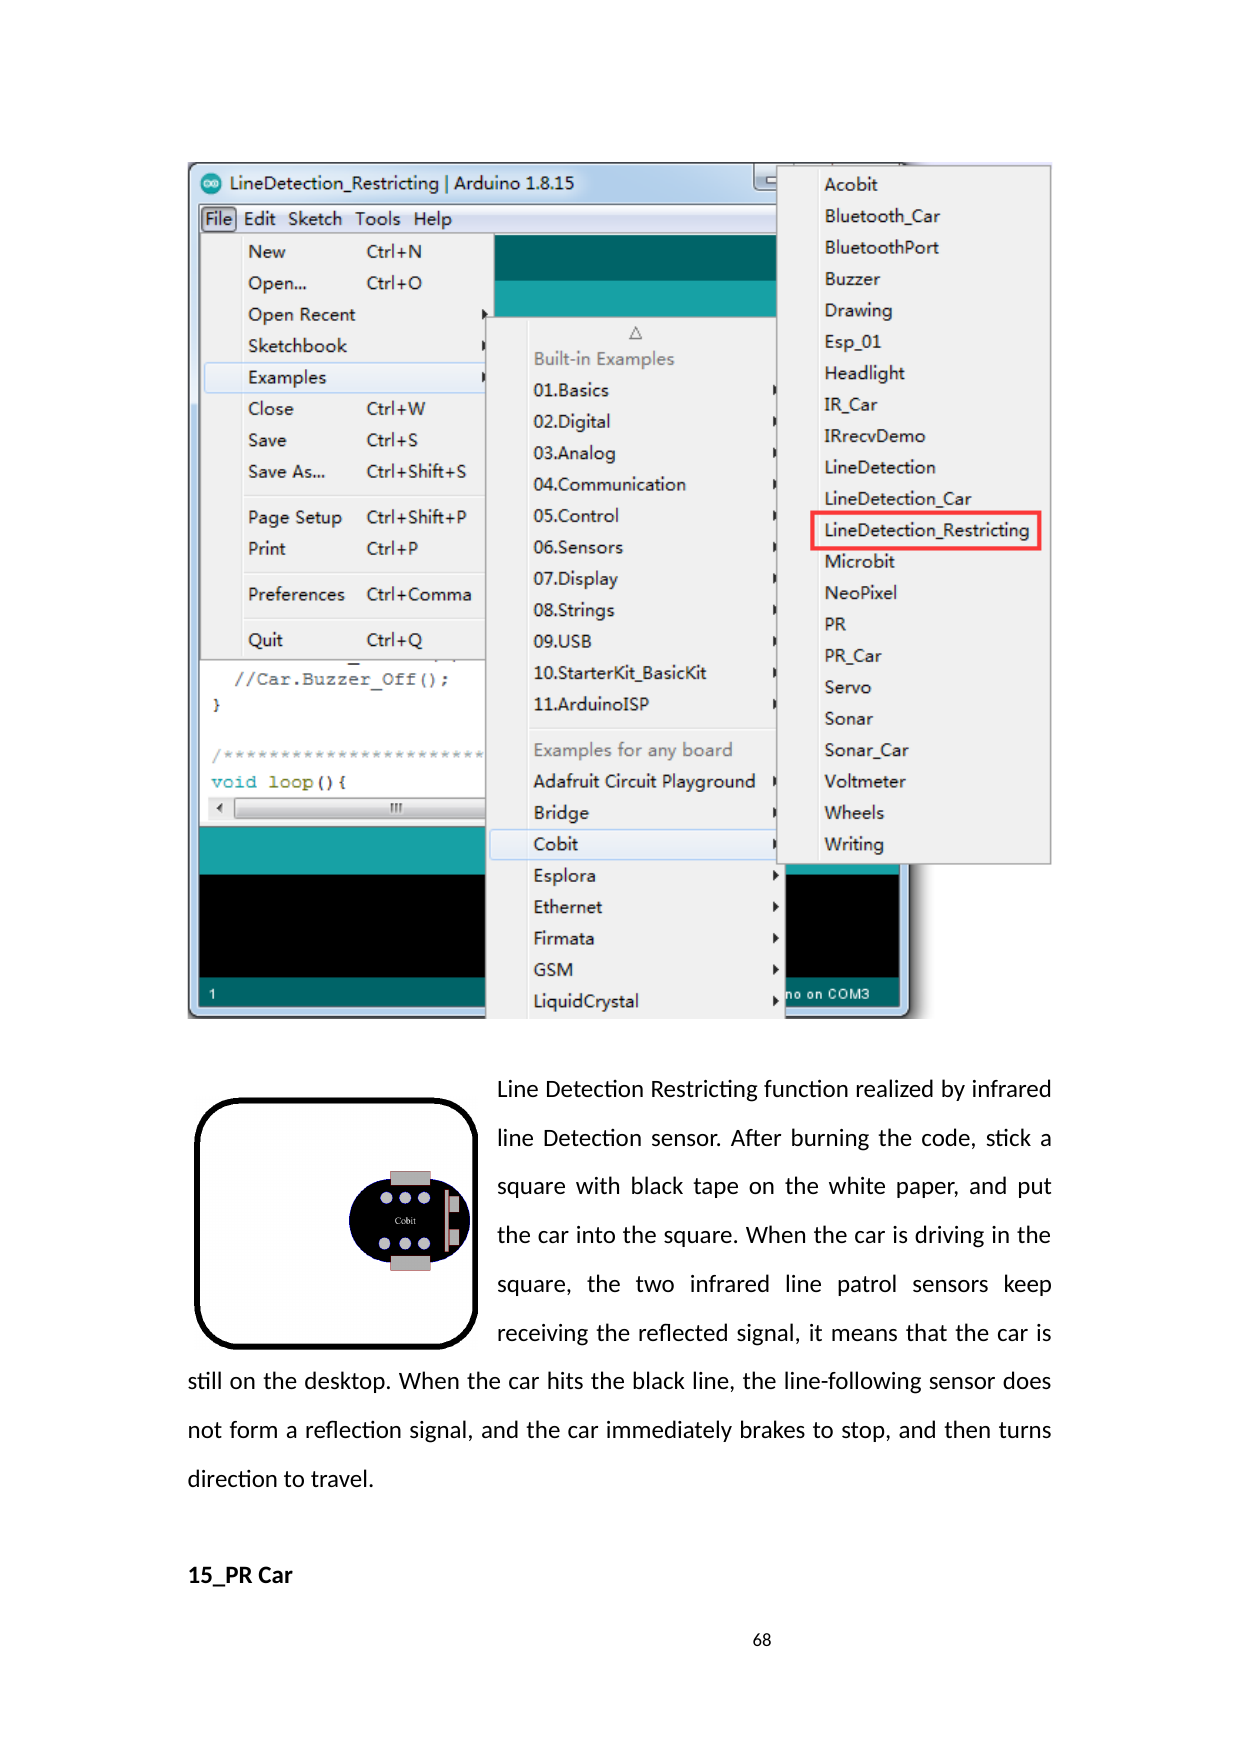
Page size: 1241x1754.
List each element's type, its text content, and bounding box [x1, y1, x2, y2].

subtitle 15_PR Car [187, 1558, 1053, 1591]
picture [187, 162, 1053, 1019]
picture [193, 1096, 478, 1350]
text Line Detection Restricting function realized by infrared line Detection sensor. After burning the code, stick a square with black tape on the white paper, and put the car into the square. When the car is driving in the square, the two infrared line patrol sensors keep receiving the reflected signal, it means that the car is still on the desktop. When the car hits the black line, the line-following sensor does not form a reflection signal, and the car immediately brakes to stop, and then turns direction to travel. [187, 1072, 1053, 1494]
